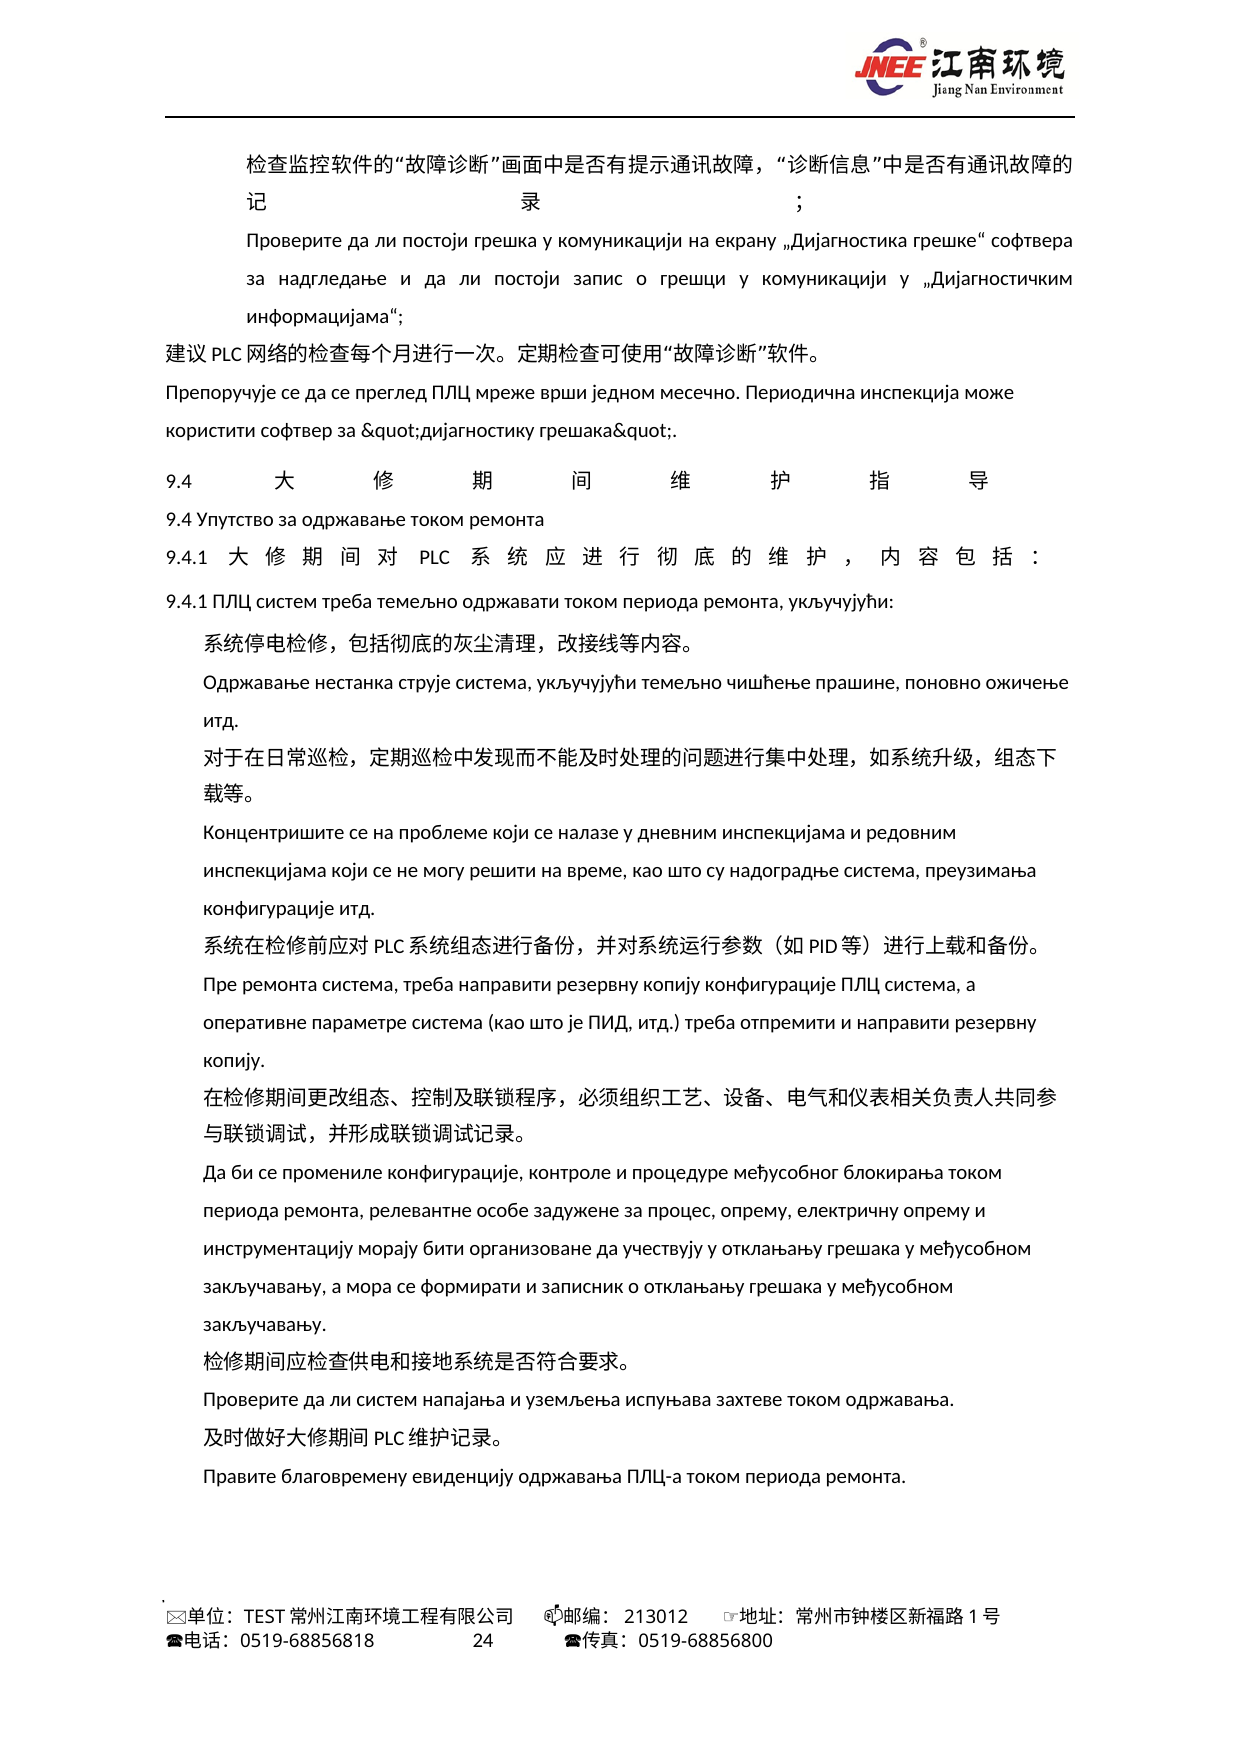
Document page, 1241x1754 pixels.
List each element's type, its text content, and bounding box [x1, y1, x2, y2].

text 及时做好大修期间PLC维护记录。 Правите благовремену евиденцију одржавања ПЛЦ-а током периода ремонта. [203, 1425, 1075, 1488]
text 对于在日常巡检，定期巡检中发现而不能及时处理的问题进行集中处理，如系统升级，组态下载等。 Концентришите се на проблеме који се налазе у дневним инспекцијама и редовним инспекцијама који се не могу решити на време, као што су надоградње система, преузимања конфигурације итд. [203, 746, 1075, 921]
text 系统在检修前应对PLC系统组态进行备份，并对系统运行参数（如PID等）进行上载和备份。 Пре ремонта система, треба направити резервну копију конфигурације ПЛЦ система, а оперативне параметре система (као што је ПИД, итд.) треба отпремити и направити резервну копију. [203, 933, 1075, 1073]
picture [845, 32, 1080, 99]
text 在检修期间更改组态、控制及联锁程序，必须组织工艺、设备、电气和仪表相关负责人共同参与联锁调试，并形成联锁调试记录。 Да би се промениле конфигурације, контроле и процедуре међусобног блокирања током периода ремонта, релевантне особе задужене за процес, опрему, електричну опрему и инструментацију морају бити организоване да учествују у отклањању грешака у међусобном закључавању, а мора се формирати и записник о отклањању грешака у међусобном закључавању. [203, 1086, 1075, 1337]
text 9.4.1大修期间对PLC系统应进行彻底的维护，内容包括： 9.4.1 ПЛЦ систем треба темељно одржавати током периода ремонта, укључујући: [165, 544, 1075, 614]
text 检修期间应检查供电和接地系统是否符合要求。 Проверите да ли систем напајања и уземљења испуњава захтеве током одржавања. [203, 1350, 1075, 1412]
text 系统停电检修，包括彻底的灰尘清理，改接线等内容。 Одржавање нестанка струје система, укључујући темељно чишћење прашине, поновно ожичење итд. [203, 632, 1075, 733]
text 检查监控软件的“故障诊断”画面中是否有提示通讯故障，“诊断信息”中是否有通讯故障的记录； Проверите да ли постоји грешка у комуникацији на екрану „Дијагностика грешке“ софтвера за надгледање и да ли постоји запис о грешци у комуникацији у „Дијагностичким информацијама“; [246, 153, 1075, 328]
text 建议PLC网络的检查每个月进行一次。定期检查可使用“故障诊断”软件。 Препоручује се да се преглед ПЛЦ мреже врши једном месечно. Периодична инспекција може користити софтвер за &quot;дијагностику грешака&quot;. [165, 341, 1075, 443]
text 9.4大修期间维护指导 9.4 Упутство за одржавање током ремонта [165, 468, 1075, 532]
